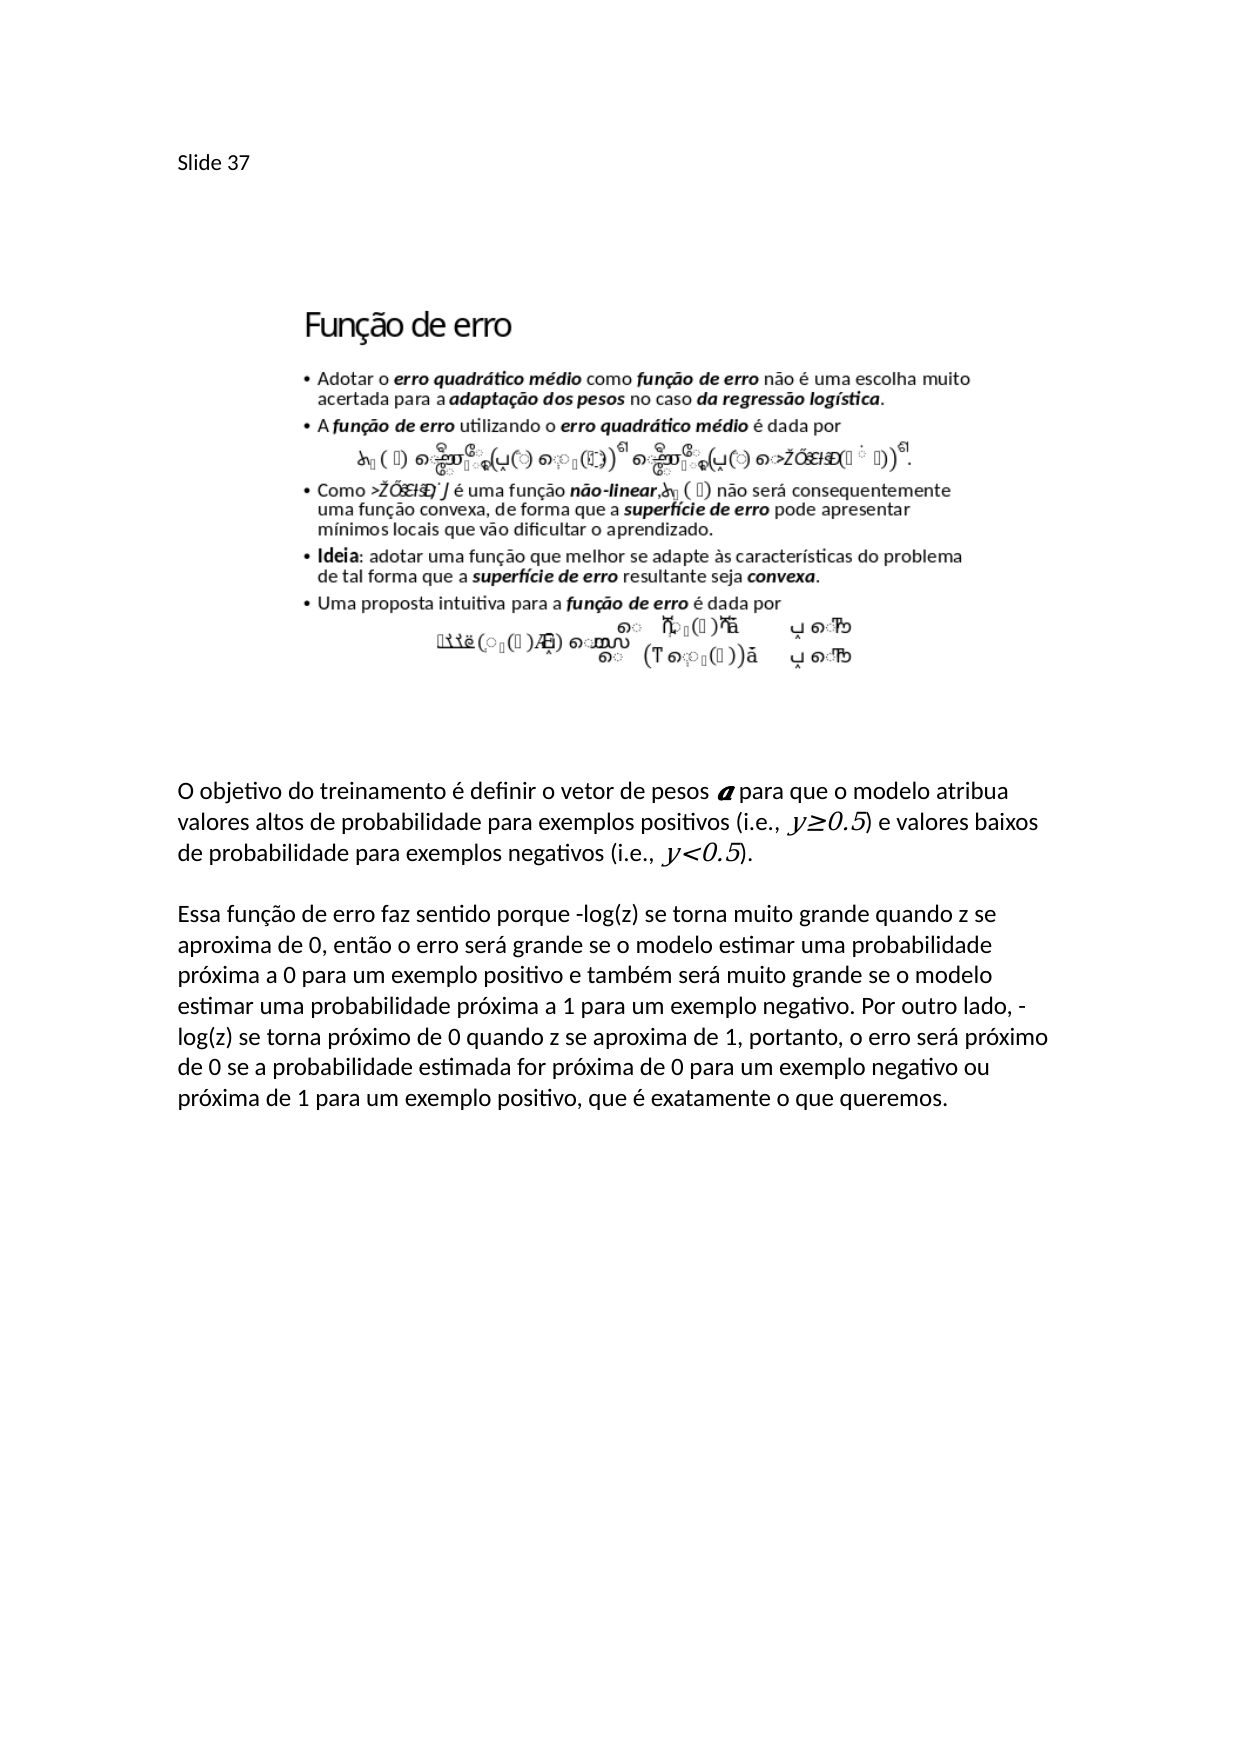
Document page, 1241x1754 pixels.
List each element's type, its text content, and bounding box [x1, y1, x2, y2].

text Slide 37 [177, 148, 1063, 176]
text O objetivo do treinamento é definir o vetor de pesos 𝒂 para que o modelo atribua valores altos de probabilidade para exemplos positivos (i.e., 𝑦≥0.5) e valores baixos de probabilidade para exemplos negativos (i.e., 𝑦<0.5). [177, 775, 1063, 868]
text Essa função de erro faz sentido porque -log(z) se torna muito grande quando z se aproxima de 0, então o erro será grande se o modelo estimar uma probabilidade próxima a 0 para um exemplo positivo e também será muito grande se o modelo estimar uma probabilidade próxima a 1 para um exemplo negativo. Por outro lado, -log(z) se torna próximo de 0 quando z se aproxima de 1, portanto, o erro será próximo de 0 se a probabilidade estimada for próxima de 0 para um exemplo negativo ou próxima de 1 para um exemplo positivo, que é exatamente o que queremos. [177, 898, 1063, 1112]
